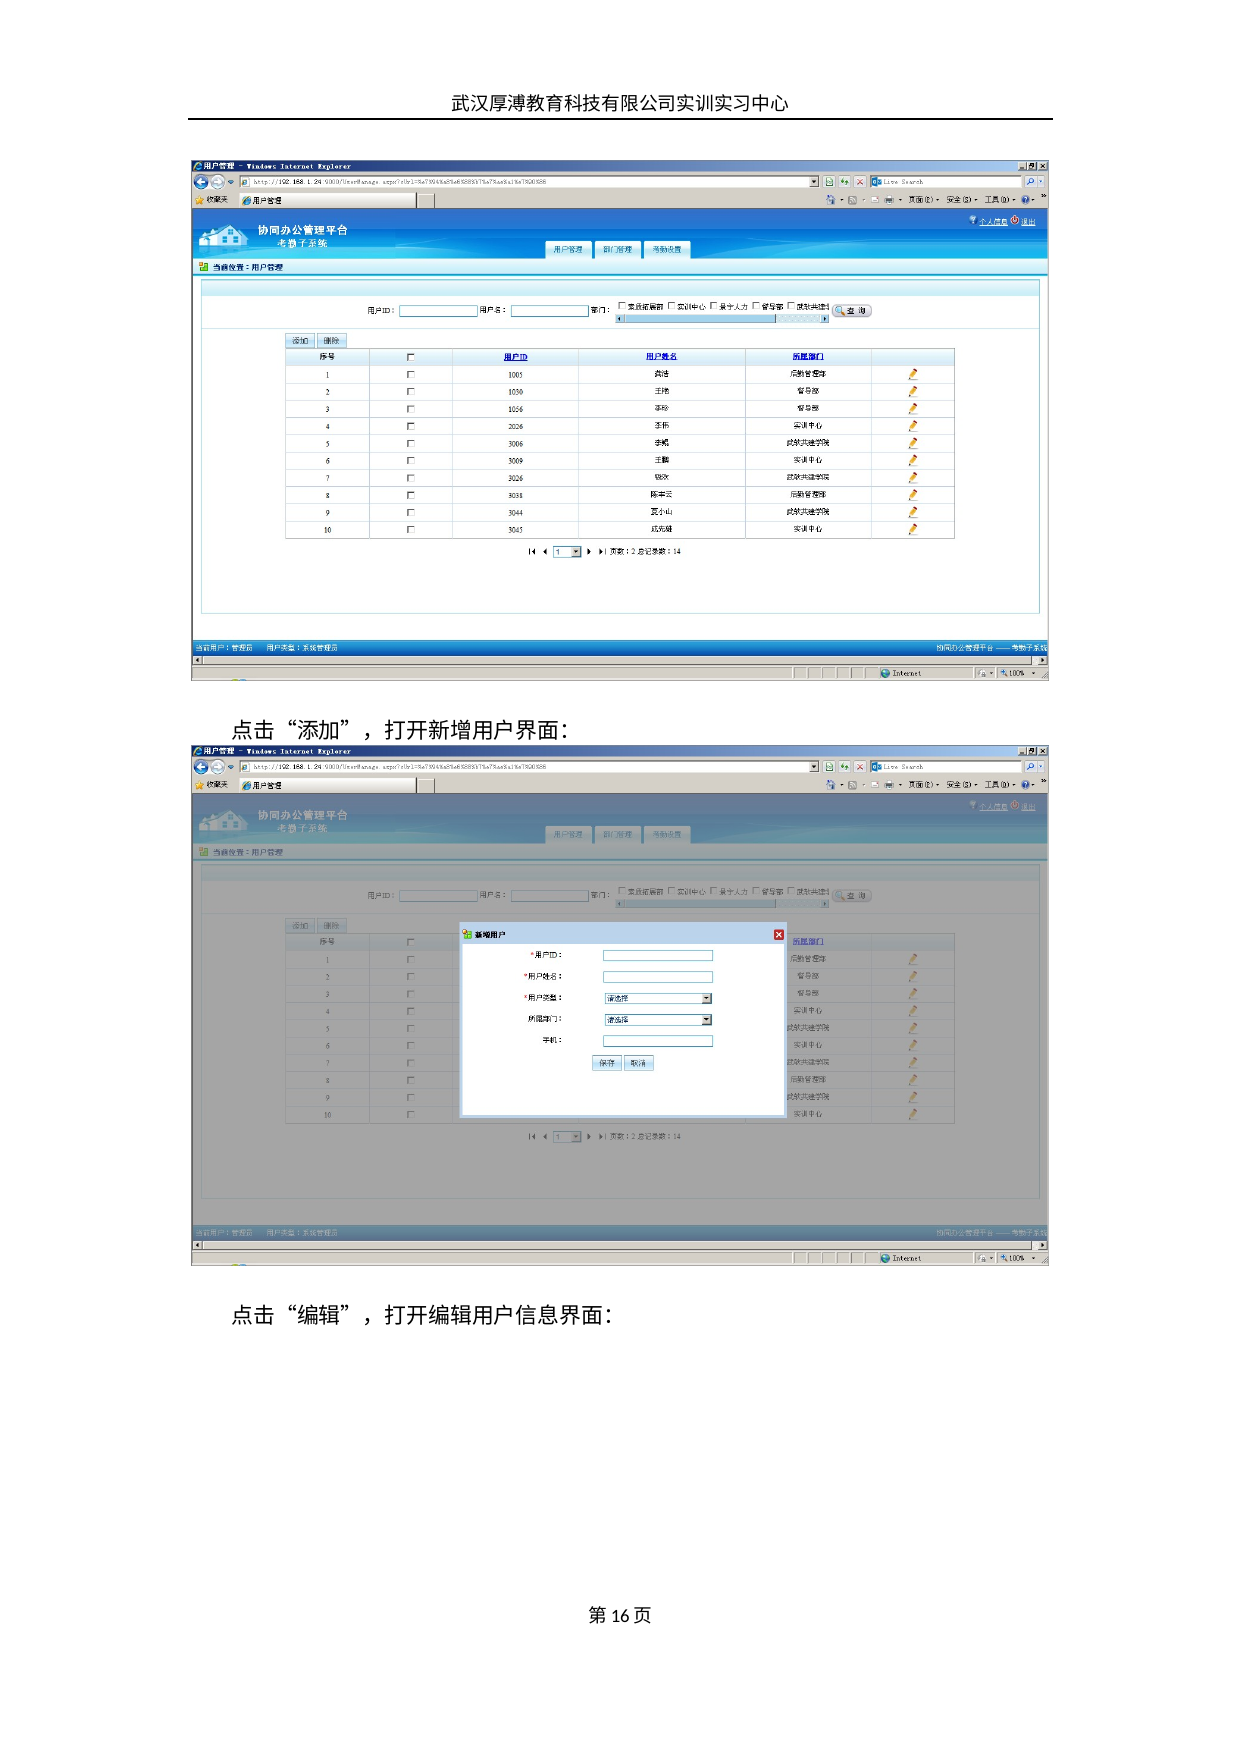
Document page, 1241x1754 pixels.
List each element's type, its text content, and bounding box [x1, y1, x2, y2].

picture [191, 745, 1049, 1266]
text 点击“编辑”，打开编辑用户信息界面： [187, 1298, 1053, 1330]
picture [191, 160, 1049, 681]
text 点击“添加”，打开新增用户界面： [187, 713, 1053, 745]
